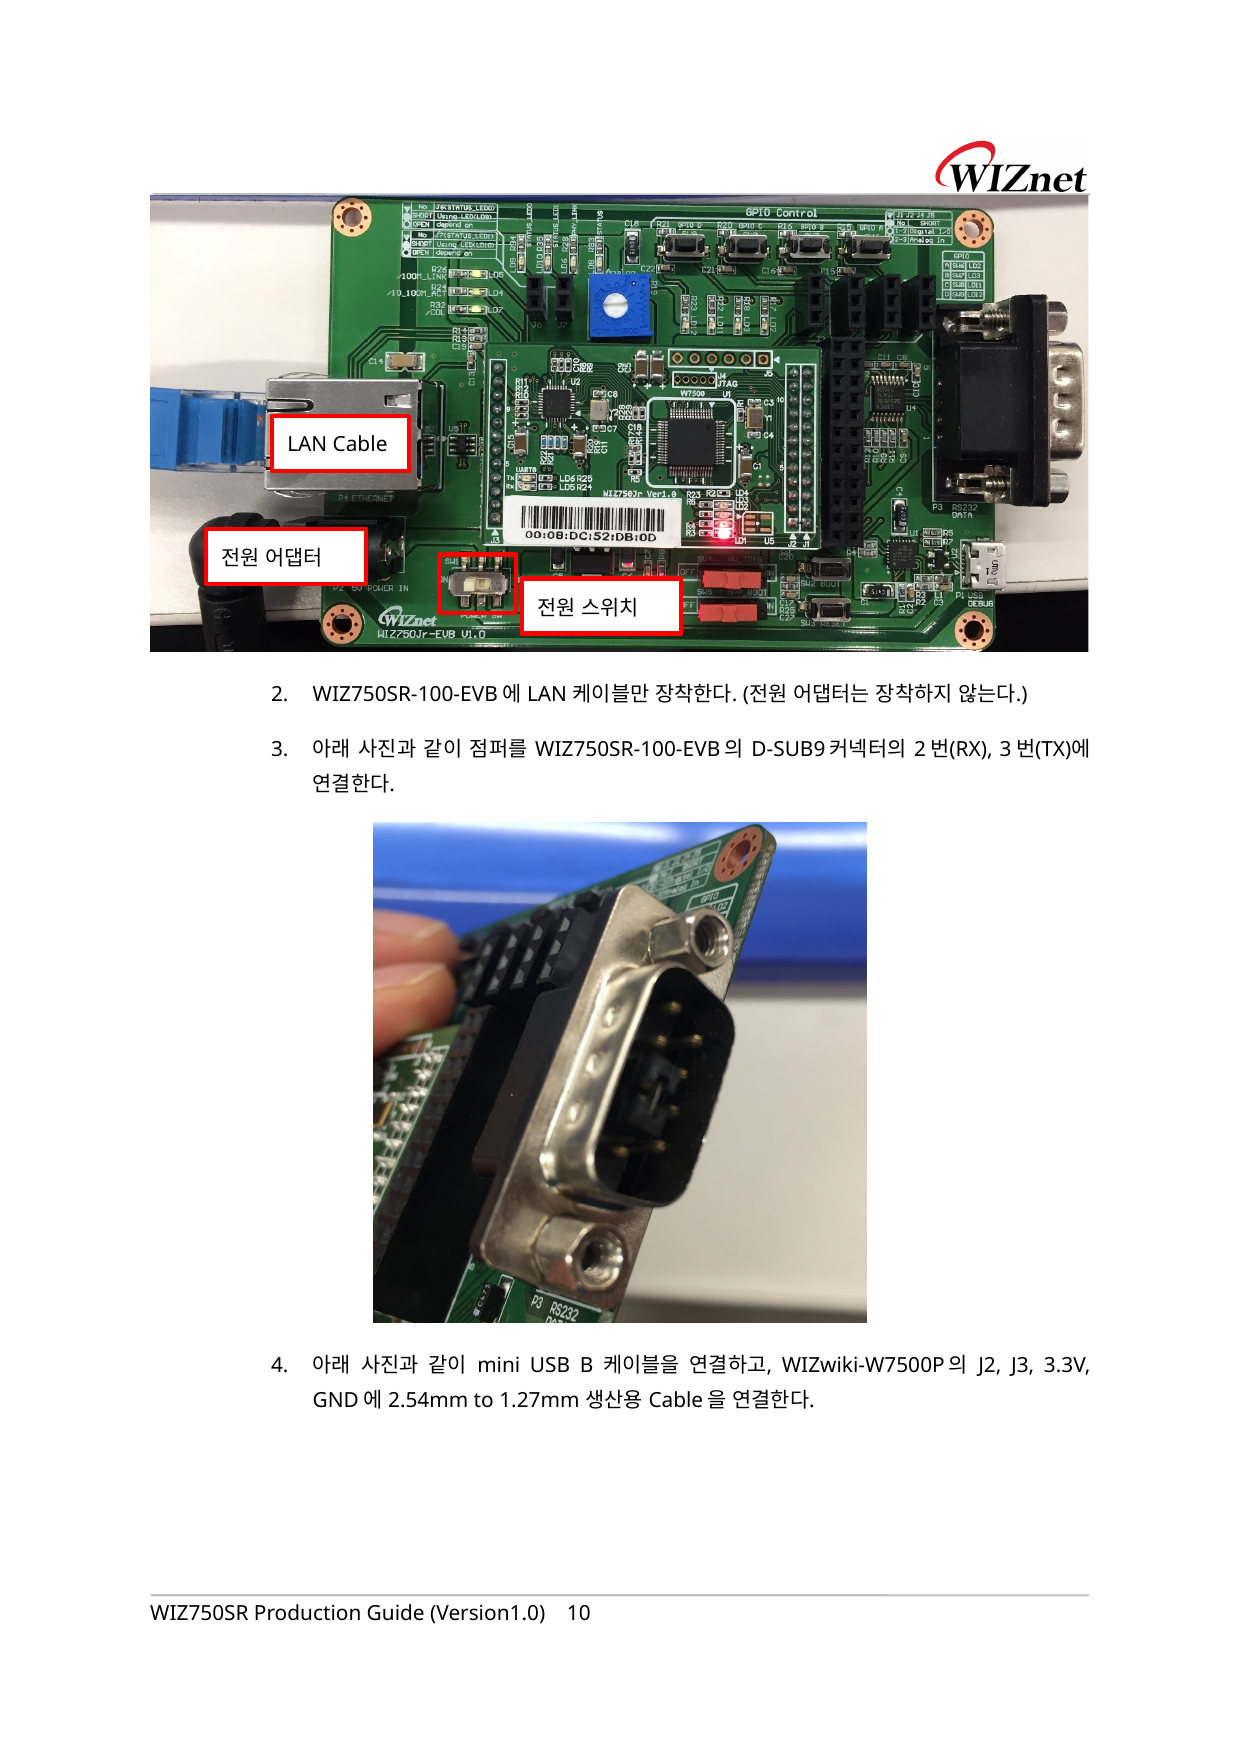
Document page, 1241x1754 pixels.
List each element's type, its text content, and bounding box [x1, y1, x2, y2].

picture [150, 195, 1089, 652]
picture [933, 139, 1087, 193]
list 아래 사진과 같이 mini USB B 케이블을 연결하고, WIZwiki-W7500P의 J2, J3, 3.3V, GND에 2.54mm to 1.27mm 생산용 Cable을 연결한다. [271, 1348, 1090, 1413]
picture [373, 822, 867, 1323]
list WIZ750SR-100-EVB에 LAN 케이블만 장착한다. (전원 어댑터는 장착하지 않는다.) [271, 677, 1090, 707]
list 아래 사진과 같이 점퍼를 WIZ750SR-100-EVB의 D-SUB9커넥터의 2번(RX), 3번(TX)에 연결한다. [271, 732, 1090, 798]
